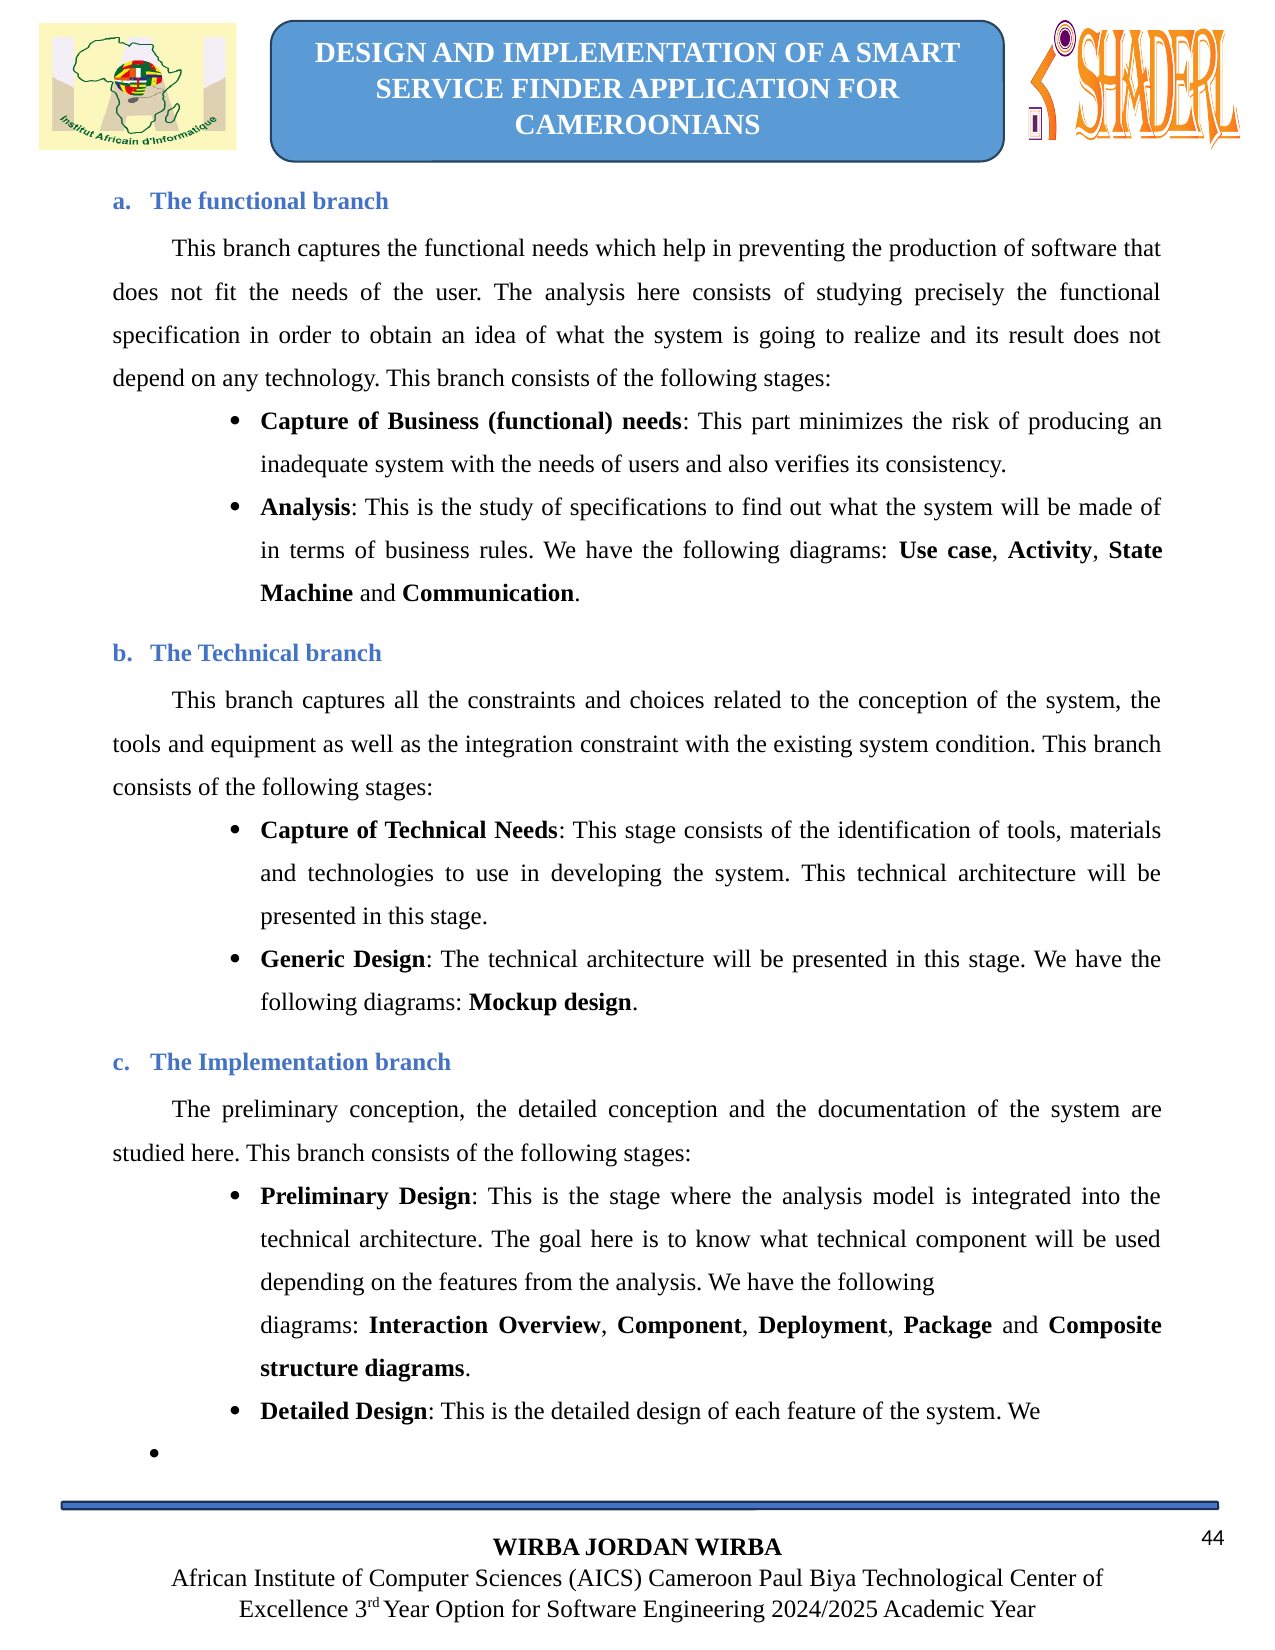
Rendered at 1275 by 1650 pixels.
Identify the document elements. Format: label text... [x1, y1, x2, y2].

list This branch captures the functional needs which help in preventing the production of software that does not fit the needs of the user. The analysis here consists of studying precisely the functional specification in order to obtain an idea of what the system is going to realize and its result does not depend on any technology. This branch consists of the following stages: [112, 233, 1162, 392]
list This branch captures all the constraints and choices related to the conception of the system, the tools and equipment as well as the integration constraint with the existing system condition. This branch consists of the following stages: [112, 686, 1162, 801]
list Capture of Technical Needs: This stage consists of the identification of tools, materials and technologies to use in developing the system. This technical architecture will be presented in this stage. [231, 815, 1162, 930]
list Preliminary Design: This is the stage where the analysis model is integrated into the technical architecture. The goal here is to know what technical component will be used depending on the features from the analysis. We have the following [231, 1181, 1162, 1296]
subtitle The Implementation branch [112, 1047, 1162, 1076]
subtitle The Technical branch [112, 638, 1162, 667]
list Capture of Business (functional) needs: This part minimizes the risk of producing an inadequate system with the needs of users and also verifies its consistency. [231, 406, 1162, 478]
picture [38, 23, 237, 150]
list Detailed Design: This is the detailed design of each feature of the system. We [231, 1396, 1162, 1425]
picture [1028, 20, 1241, 150]
list The preliminary conception, the detailed conception and the documentation of the system are studied here. This branch consists of the following stages: [112, 1094, 1162, 1166]
list diagrams: Interaction Overview, Component, Deployment, Package and Composite structure diagrams. [260, 1310, 1162, 1382]
subtitle The functional branch [112, 186, 1162, 215]
list Analysis: This is the study of specifications to find out what the system will be made of in terms of business rules. We have the following diagrams: Use case, Activity, State Machine and Communication. [231, 492, 1162, 607]
list Generic Design: The technical architecture will be presented in this stage. We have the following diagrams: Mockup design. [231, 944, 1162, 1016]
